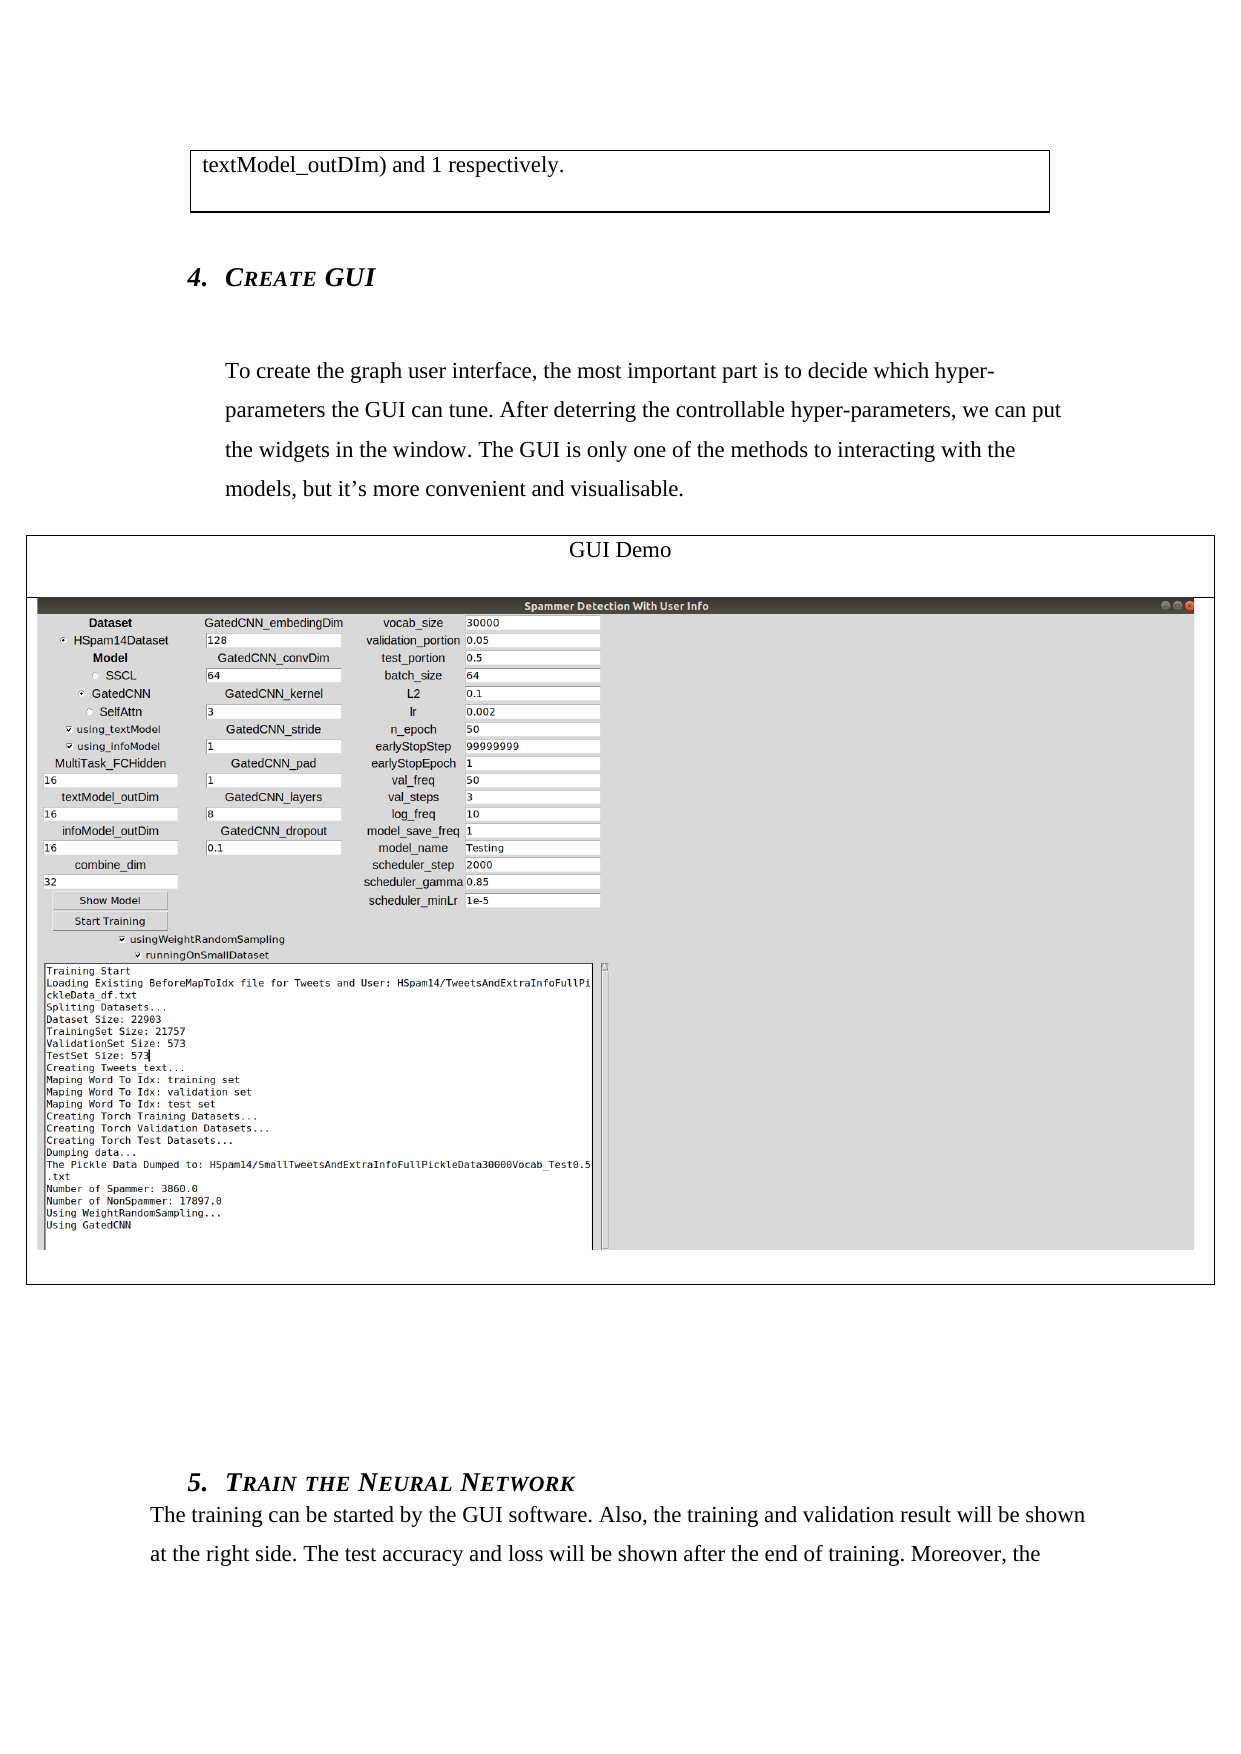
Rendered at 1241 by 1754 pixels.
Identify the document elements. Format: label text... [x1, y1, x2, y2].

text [150, 1501, 1090, 1567]
subtitle Create GUI [187, 261, 1090, 292]
picture [37, 597, 1195, 1250]
table_cell [27, 598, 1214, 1284]
subtitle Train the Neural Network [187, 1466, 1090, 1497]
text To create the graph user interface, the most important part is to decide which hyper-parameters the GUI can tune. After deterring the controllable hyper-parameters, we can put the widgets in the window. The GUI is only one of the methods to interacting with the models, but it’s more convenient and visualisable. [225, 357, 1090, 501]
table_header GUI Demo [27, 536, 1214, 597]
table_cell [191, 151, 1049, 211]
